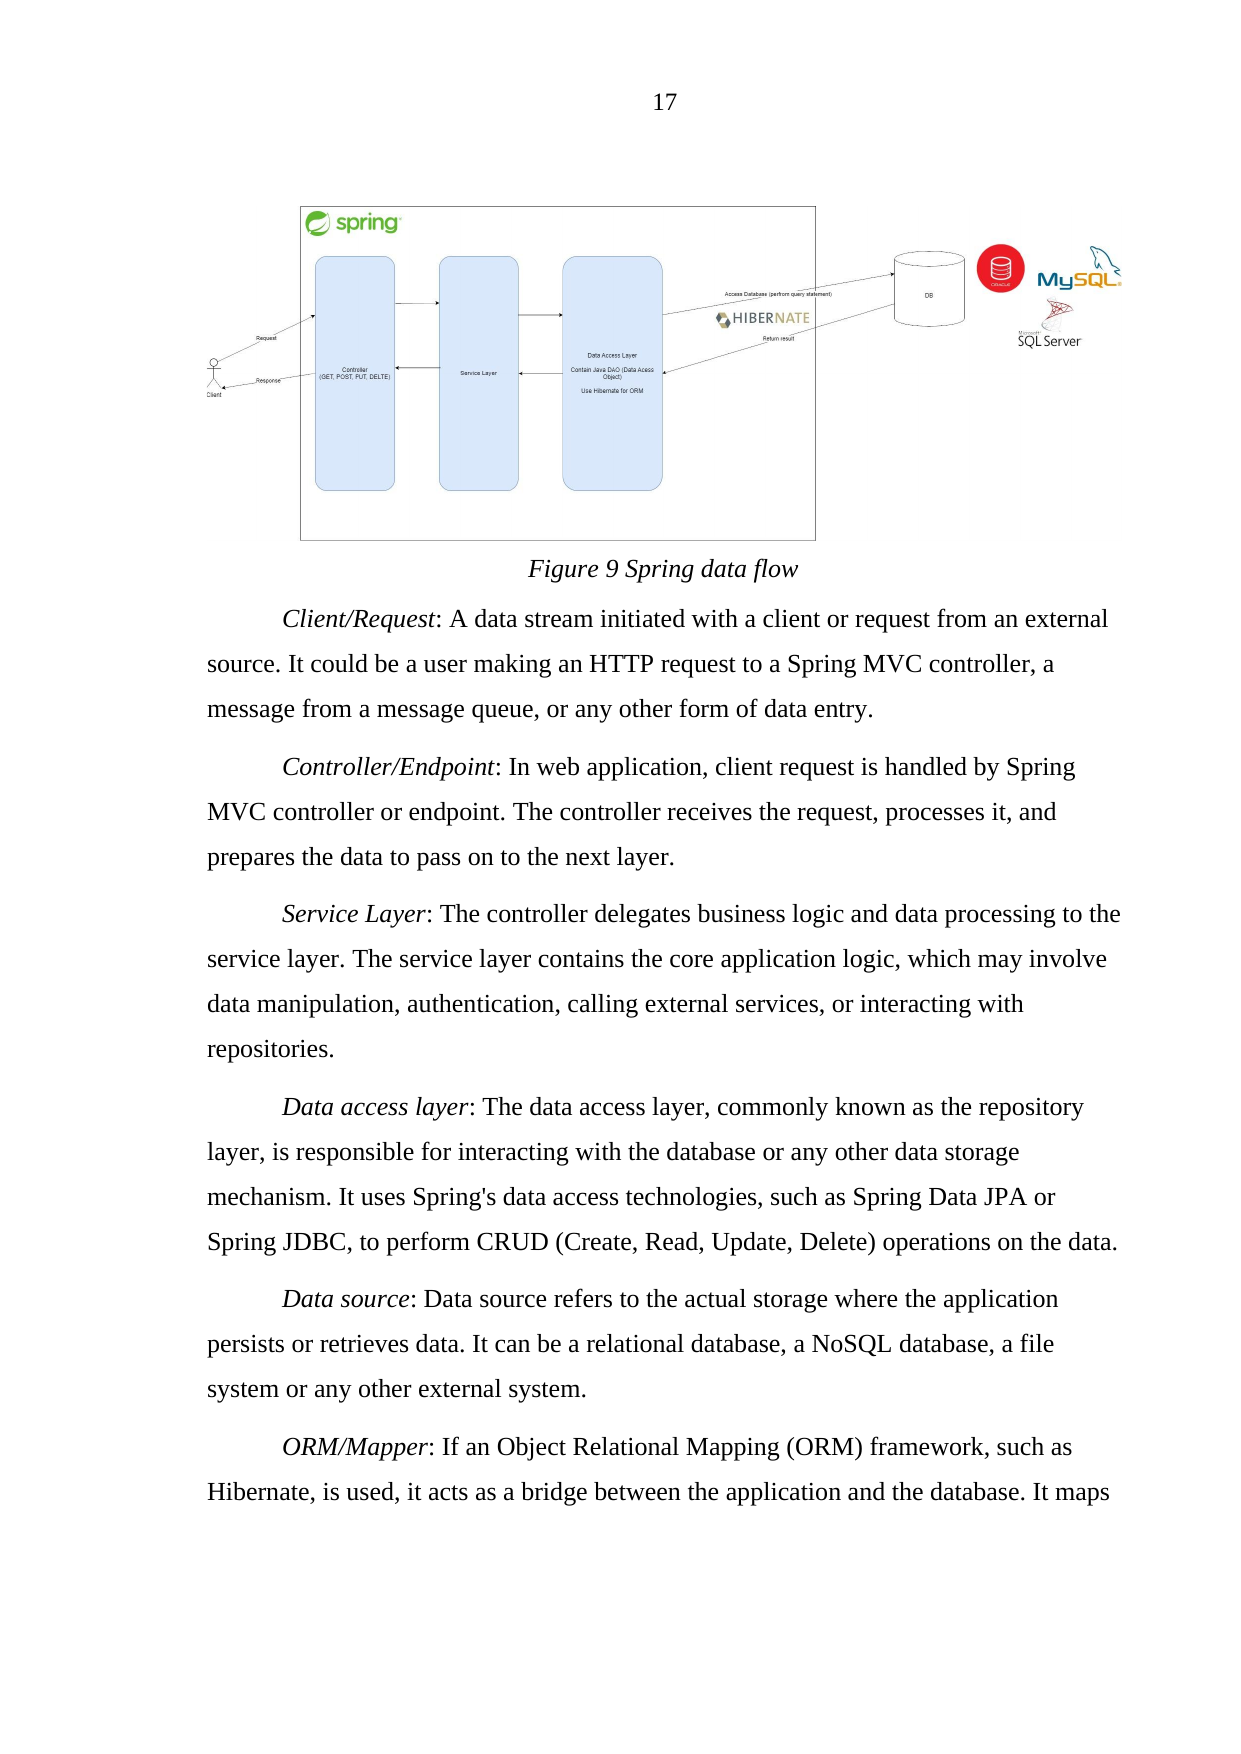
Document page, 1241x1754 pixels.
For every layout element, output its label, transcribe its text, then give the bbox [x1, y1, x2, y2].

text Service Layer: The controller delegates business logic and data processing to the service layer. The service layer contains the core application logic, which may involve data manipulation, authentication, calling external services, or interacting with repositories. [207, 898, 1122, 1063]
text Client/Request: A data stream initiated with a client or request from an external source. It could be a user making an HTTP request to a Spring MVC controller, a message from a message queue, or any other form of data entry. [207, 603, 1122, 723]
text Data access layer: The data access layer, commonly known as the repository layer, is responsible for interacting with the database or any other data storage mechanism. It uses Spring's data access technologies, such as Spring Data JPA or Spring JDBC, to perform CRUD (Create, Read, Update, Delete) operations on the data. [207, 1091, 1122, 1256]
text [207, 1431, 1122, 1506]
text Controller/Endpoint: In web application, client request is handled by Spring MVC controller or endpoint. The controller receives the request, processes it, and prepares the data to pass on to the next layer. [207, 751, 1122, 871]
text Data source: Data source refers to the actual storage where the application persists or retrieves data. It can be a relational database, a NoSQL database, a file system or any other external system. [207, 1283, 1122, 1403]
picture [206, 206, 1122, 541]
text Figure 9 Spring data flow [207, 553, 1122, 583]
